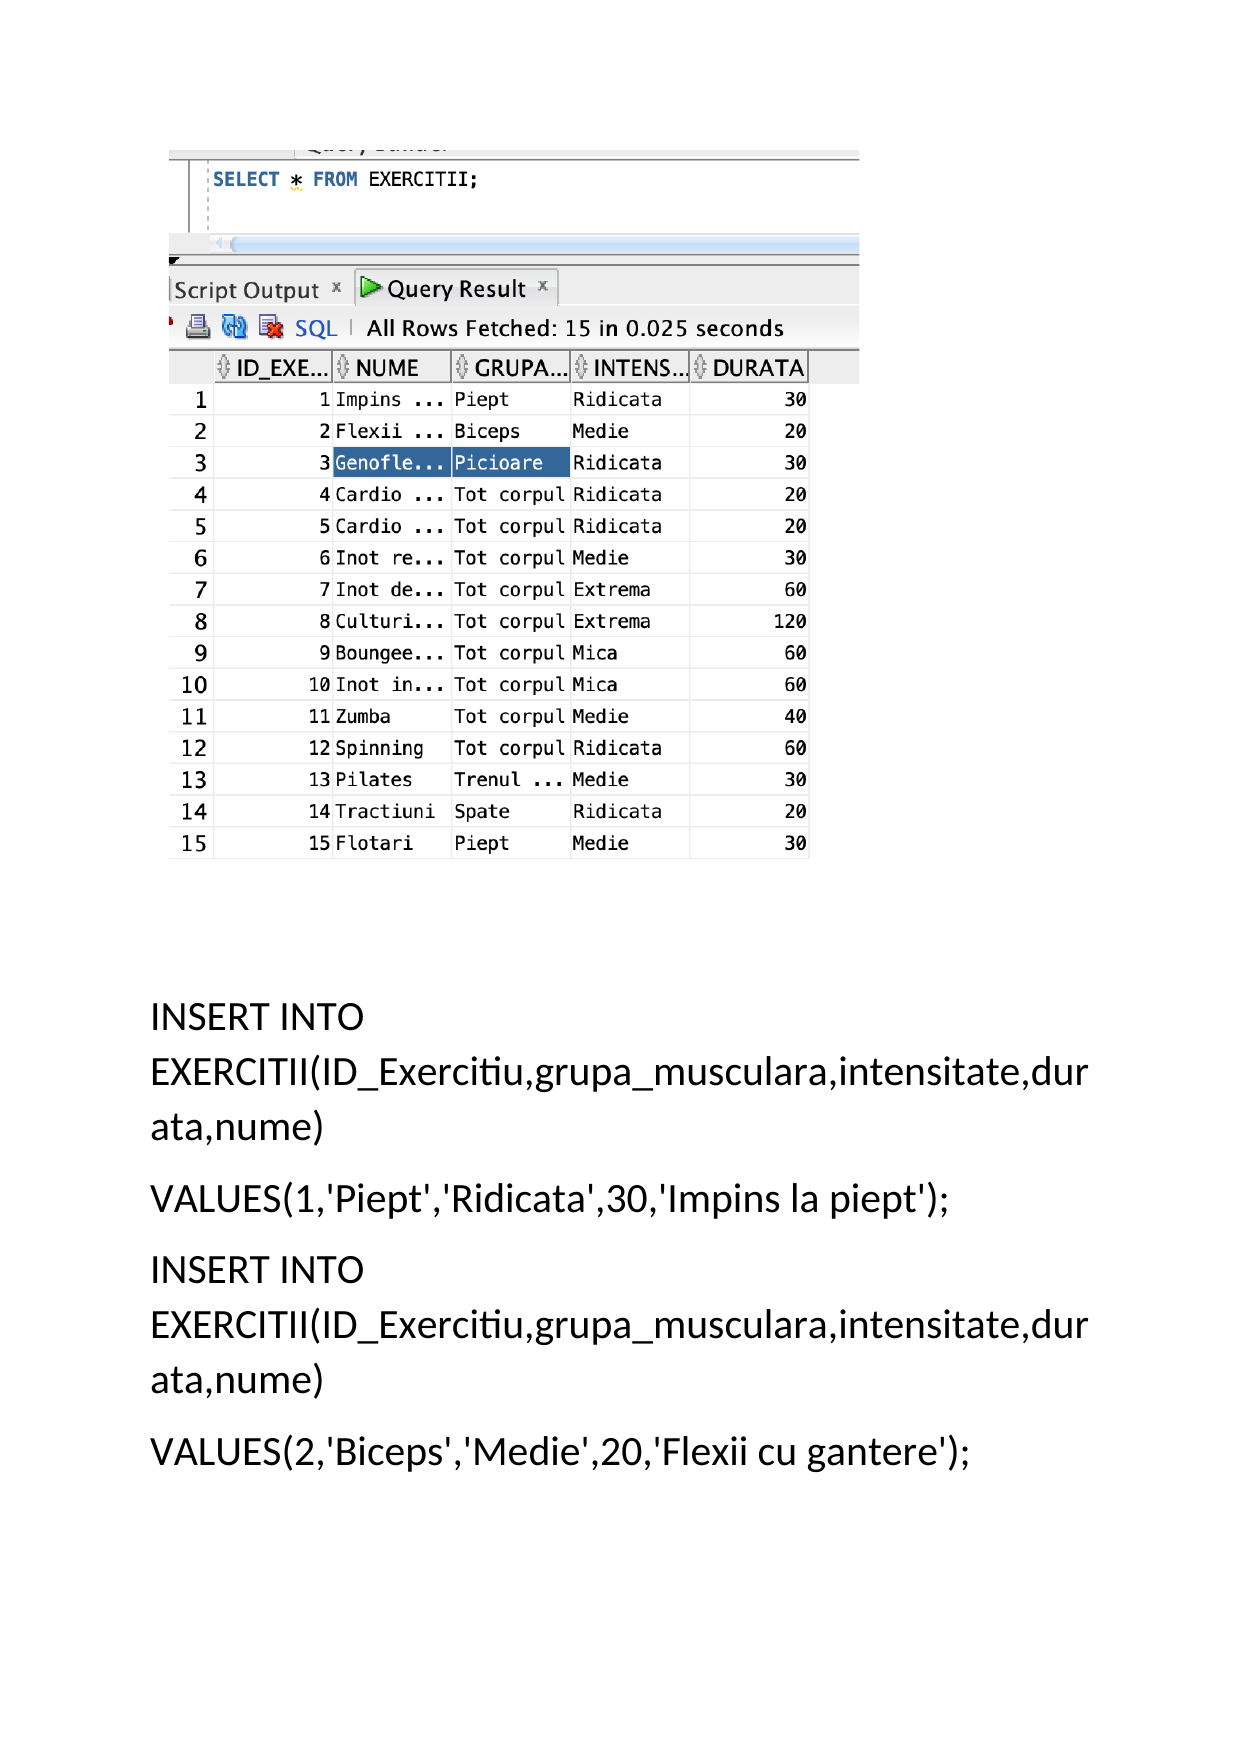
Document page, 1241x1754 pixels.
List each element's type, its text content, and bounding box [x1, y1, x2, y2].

text INSERT INTO EXERCITII(ID_Exercitiu,grupa_musculara,intensitate,durata,nume) [150, 990, 1090, 1151]
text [150, 1243, 1090, 1404]
text VALUES(1,'Piept','Ridicata',30,'Impins la piept'); [150, 1172, 1090, 1223]
text VALUES(2,'Biceps','Medie',20,'Flexii cu gantere'); [150, 1425, 1090, 1476]
